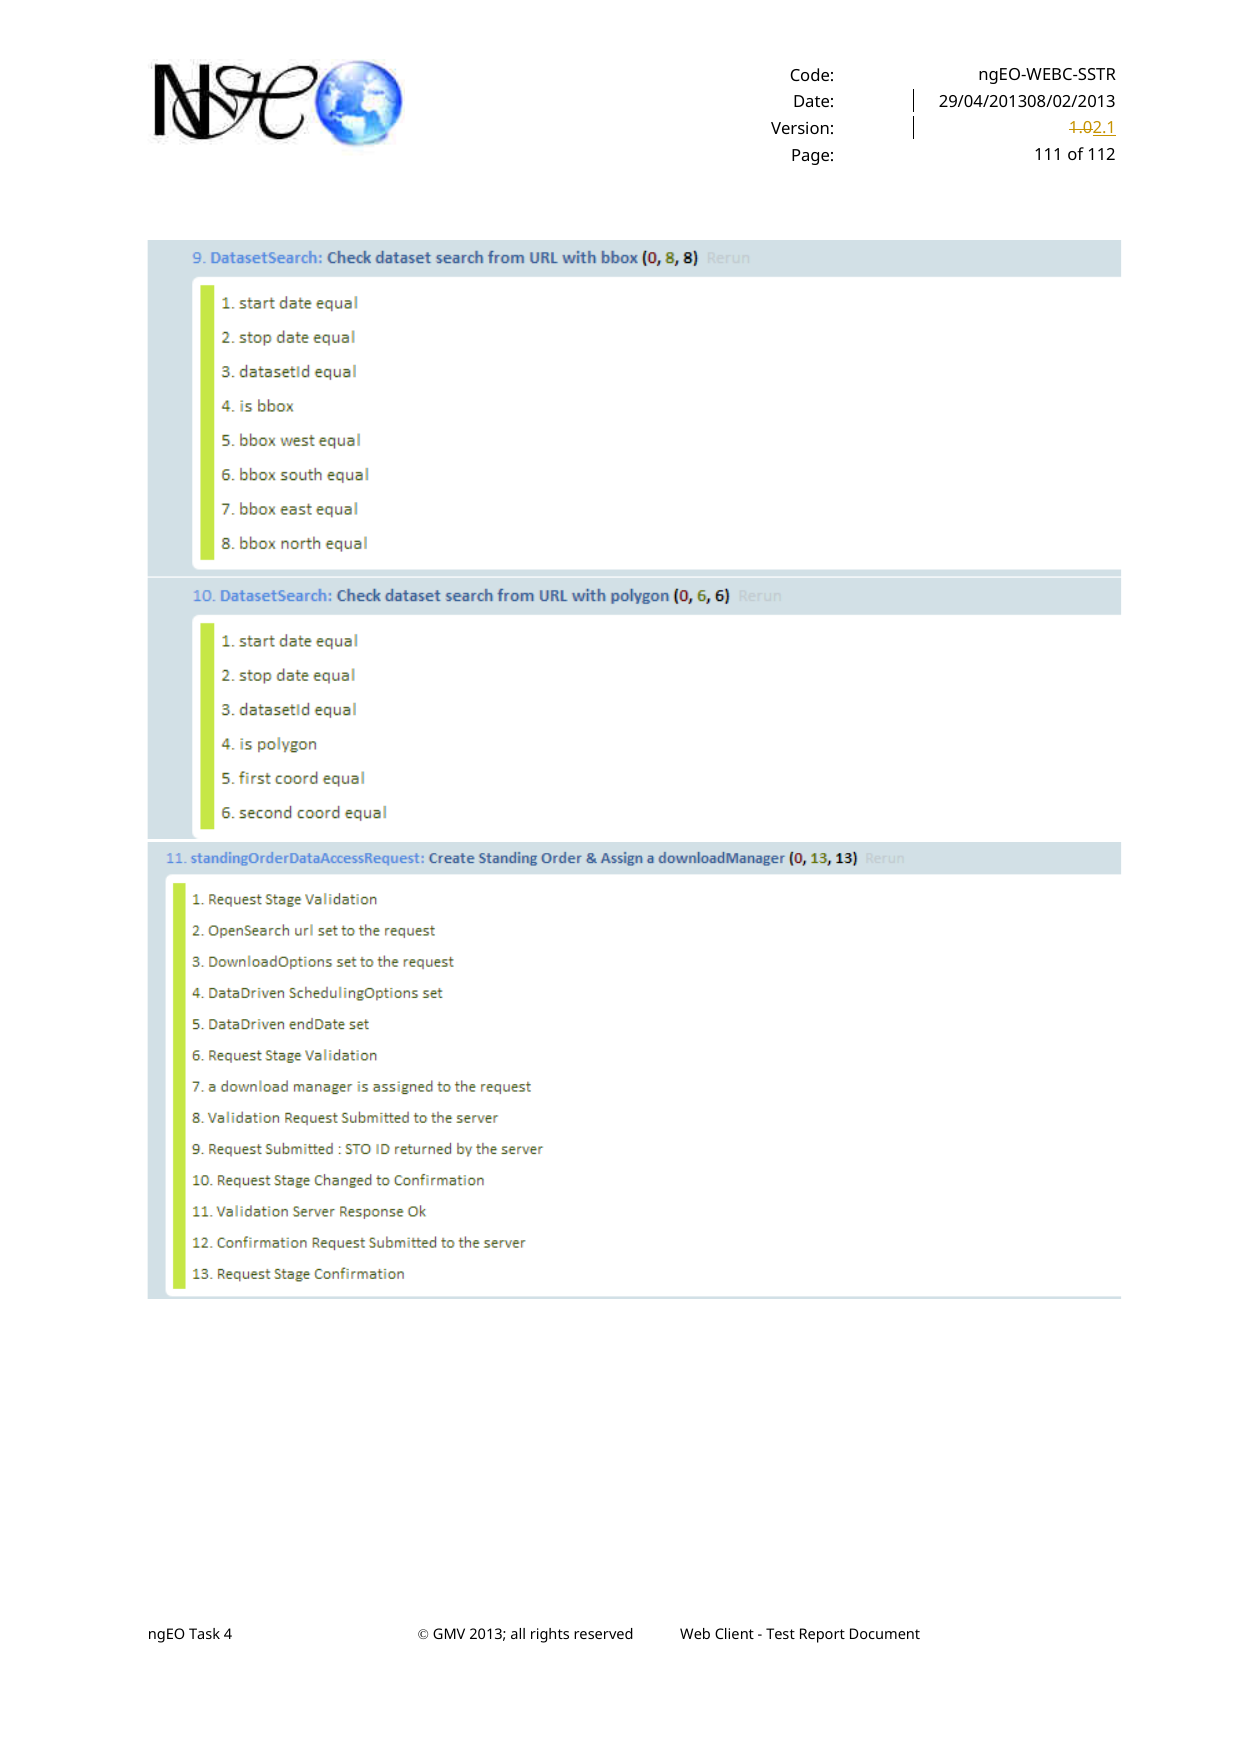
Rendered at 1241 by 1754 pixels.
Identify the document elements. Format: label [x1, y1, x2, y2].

picture [147, 842, 1122, 1299]
picture [147, 240, 1122, 839]
